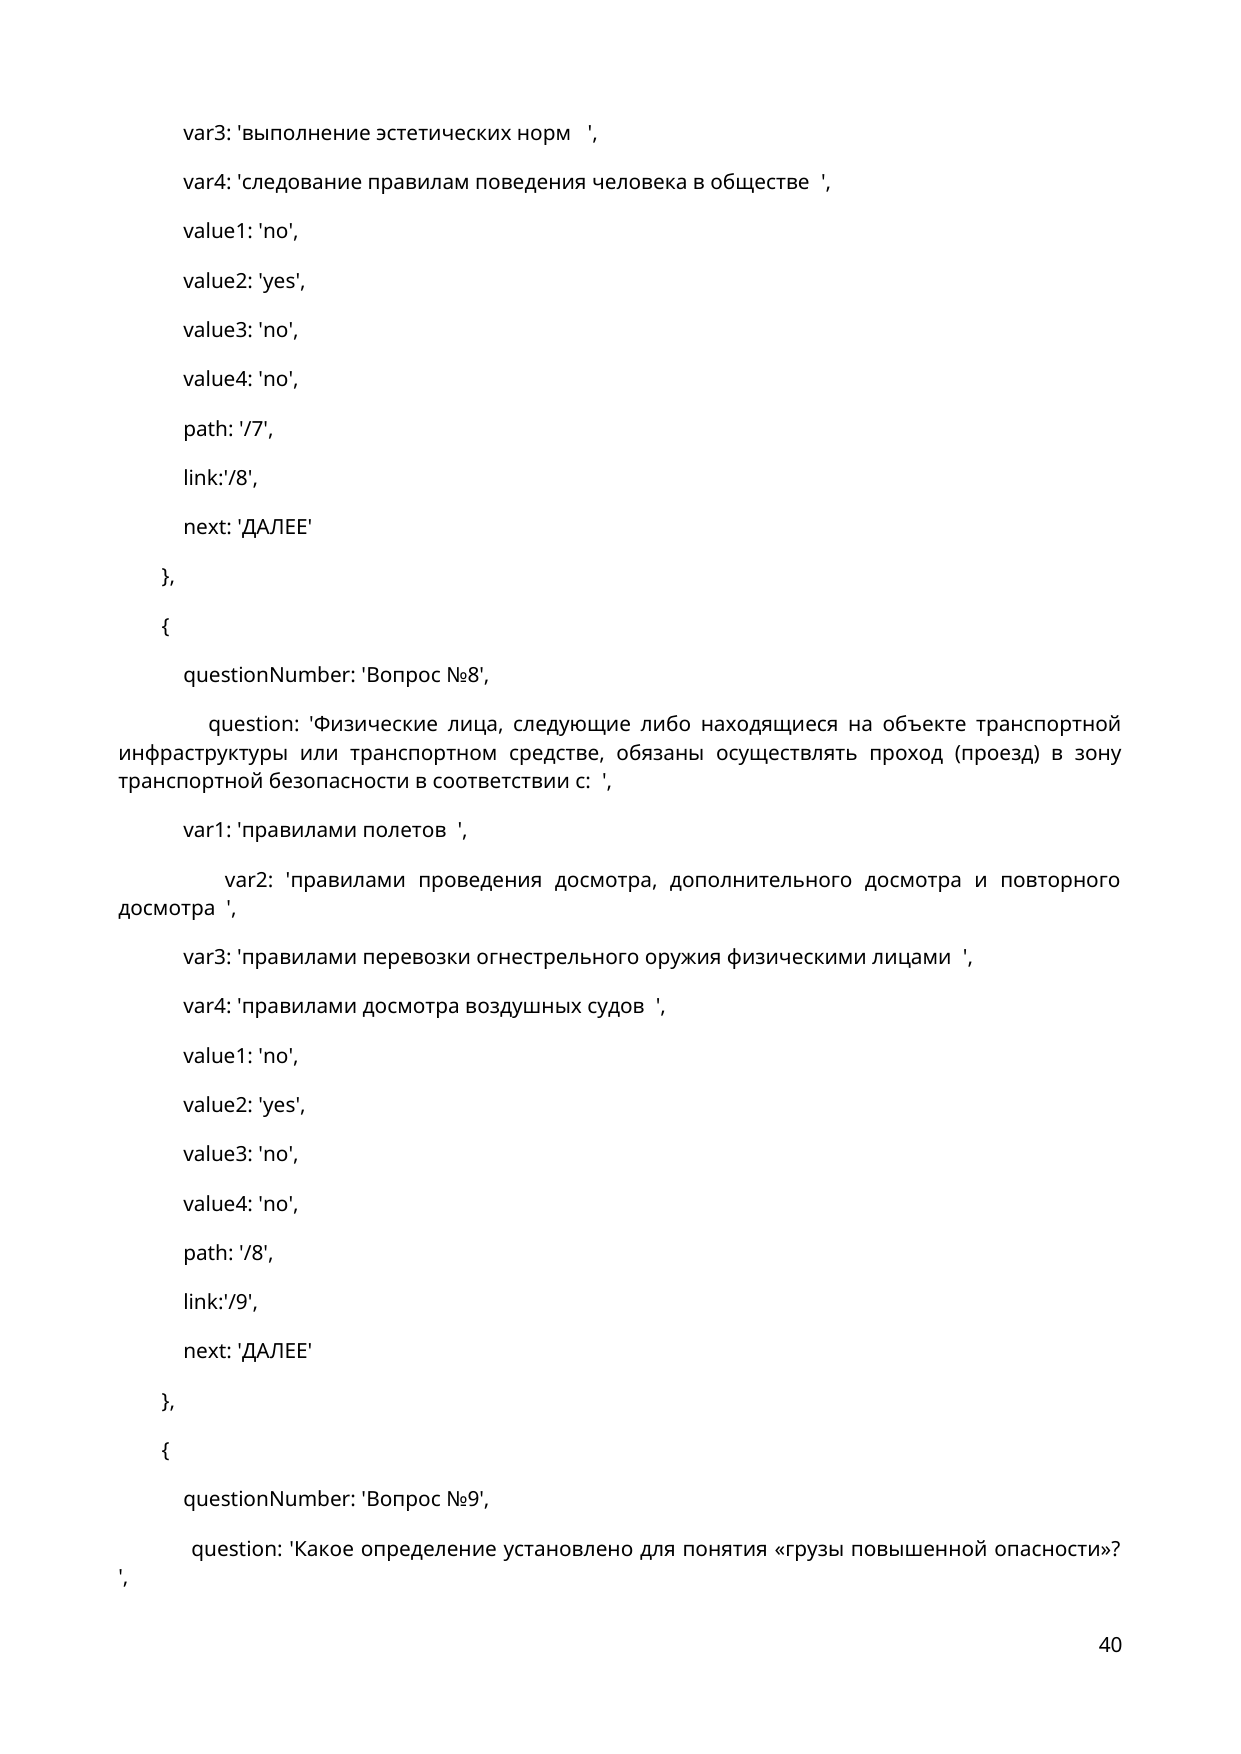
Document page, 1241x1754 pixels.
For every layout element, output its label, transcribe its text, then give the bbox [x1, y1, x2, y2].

text link:'/8', [118, 463, 1122, 491]
text var3: 'выполнение эстетических норм ', [118, 118, 1122, 146]
text questionNumber: 'Вопрос №8', [118, 660, 1122, 688]
text var4: 'правилами досмотра воздушных судов ', [118, 992, 1122, 1020]
text var2: 'правилами проведения досмотра, дополнительного досмотра и повторного досмотра ', [118, 865, 1122, 922]
text path: '/7', [118, 414, 1122, 442]
text question: 'Физические лица, следующие либо находящиеся на объекте транспортной инфраструктуры или транспортном средстве, обязаны осуществлять проход (проезд) в зону транспортной безопасности в соответствии с: ', [118, 709, 1122, 794]
text { [118, 611, 1122, 639]
text value1: 'no', [118, 1041, 1122, 1069]
text value4: 'no', [118, 1189, 1122, 1217]
text value2: 'yes', [118, 266, 1122, 294]
text var3: 'правилами перевозки огнестрельного оружия физическими лицами ', [118, 942, 1122, 971]
text }, [118, 561, 1122, 590]
text { [118, 1435, 1122, 1463]
text }, [118, 1386, 1122, 1414]
text value3: 'no', [118, 1139, 1122, 1168]
text link:'/9', [118, 1287, 1122, 1316]
text value2: 'yes', [118, 1090, 1122, 1119]
text next: 'ДАЛЕЕ' [118, 512, 1122, 541]
text question: 'Какое определение установлено для понятия «грузы повышенной опасности»? ', [118, 1534, 1122, 1591]
text var1: 'правилами полетов ', [118, 815, 1122, 844]
text var4: 'следование правилам поведения человека в обществе ', [118, 167, 1122, 196]
text value1: 'no', [118, 217, 1122, 245]
text value4: 'no', [118, 364, 1122, 393]
text next: 'ДАЛЕЕ' [118, 1337, 1122, 1365]
text value3: 'no', [118, 315, 1122, 343]
text path: '/8', [118, 1238, 1122, 1266]
text questionNumber: 'Вопрос №9', [118, 1484, 1122, 1513]
